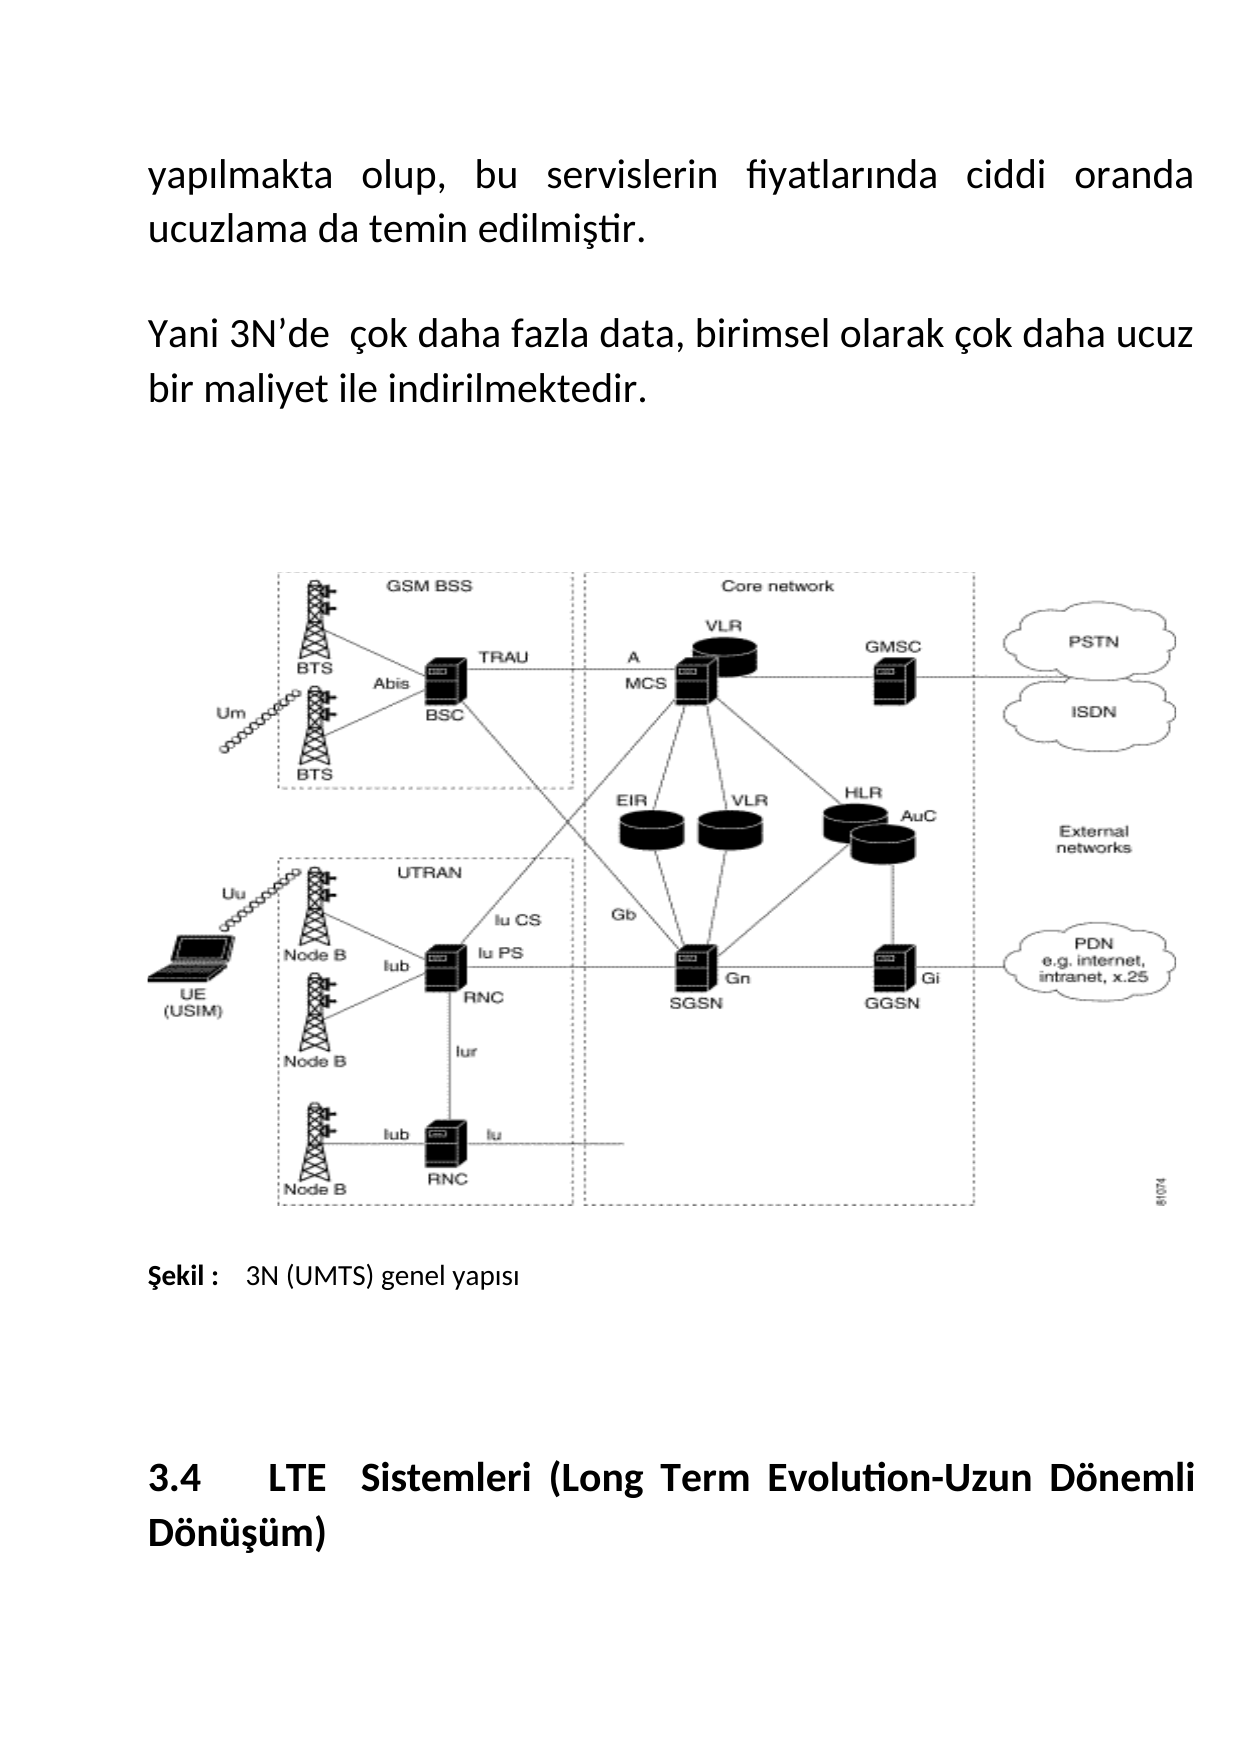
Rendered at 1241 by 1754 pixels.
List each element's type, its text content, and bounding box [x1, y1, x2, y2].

text Yani 3N’de çok daha fazla data, birimsel olarak çok daha ucuz bir maliyet ile indirilmektedir. [148, 307, 1196, 413]
picture [147, 572, 1177, 1206]
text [148, 148, 1196, 253]
text 3.4 LTE Sistemleri (Long Term Evolution-Uzun Dönemli Dönüşüm) [148, 1451, 1196, 1557]
text Şekil : 3N (UMTS) genel yapısı [148, 1257, 1196, 1293]
